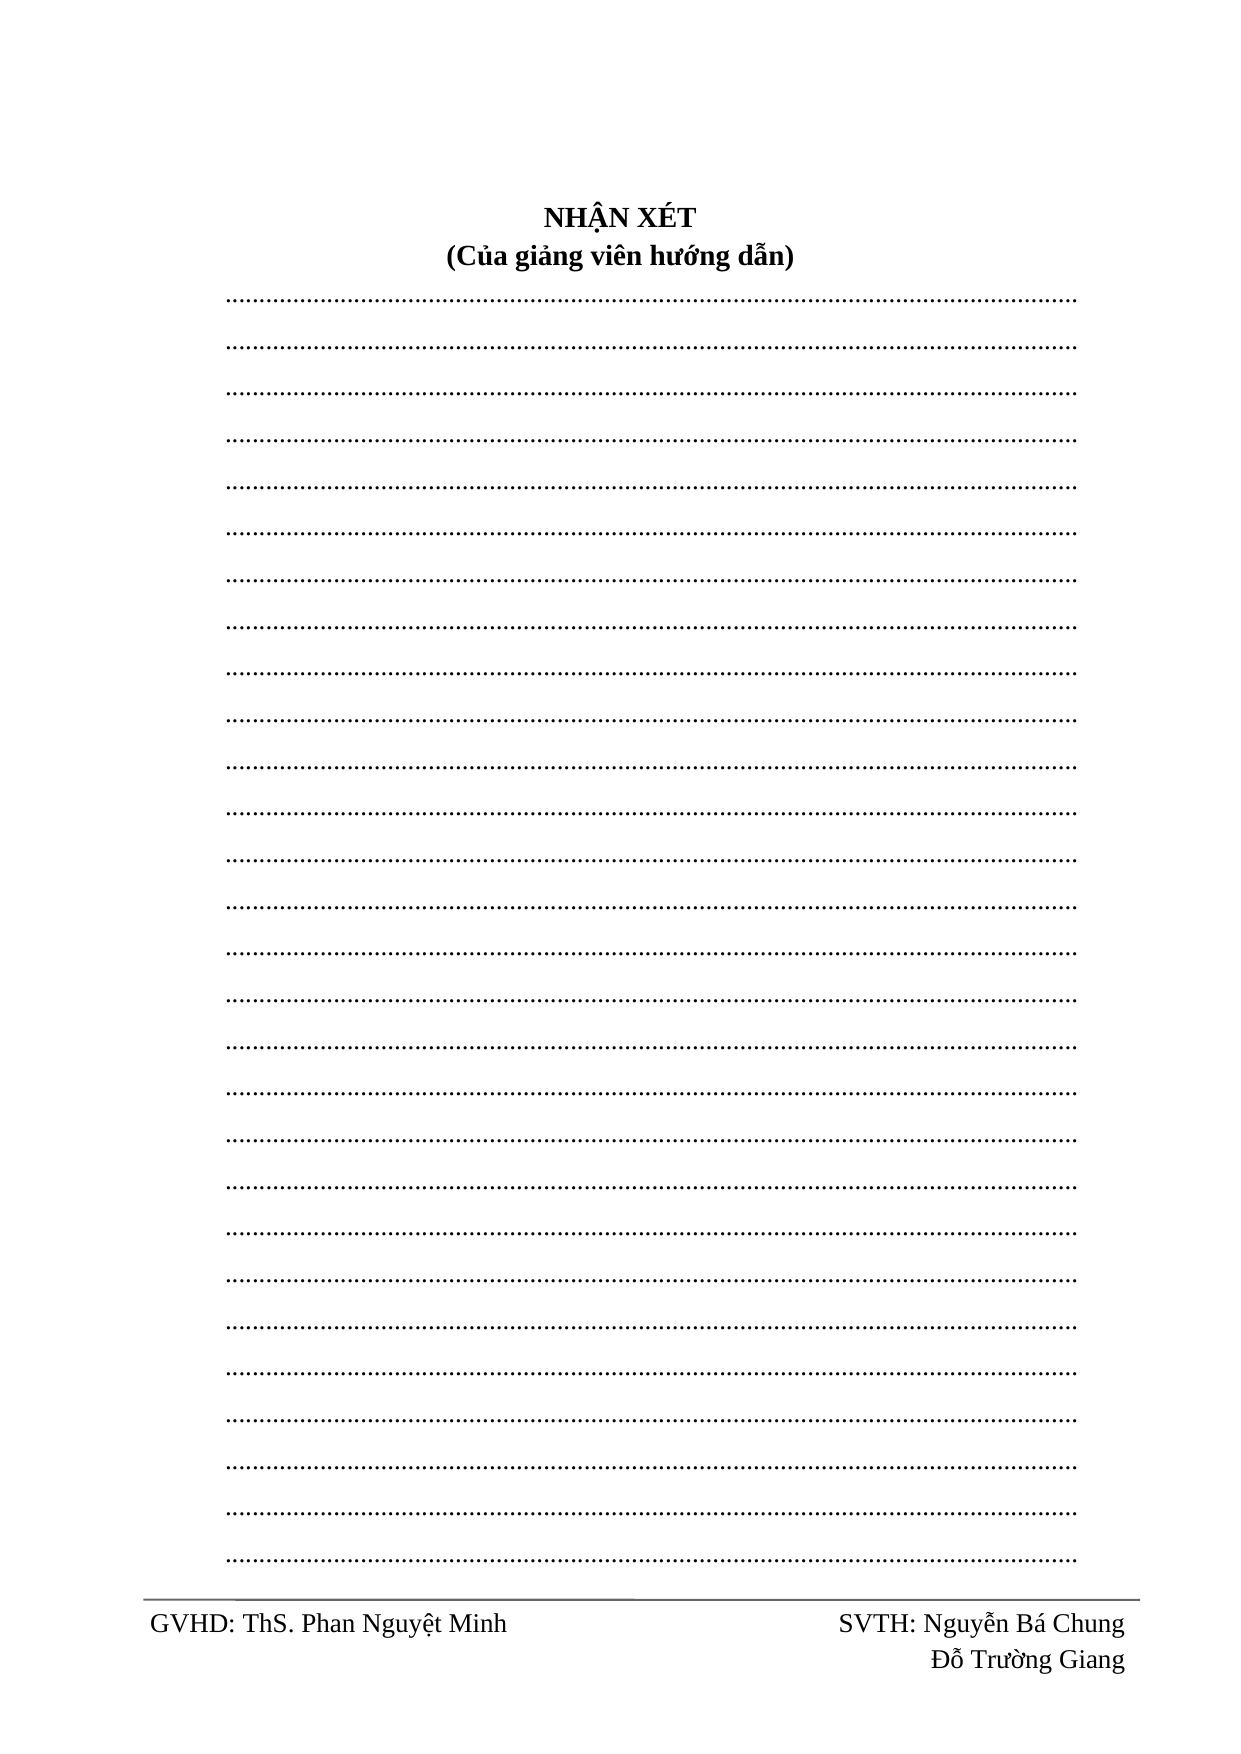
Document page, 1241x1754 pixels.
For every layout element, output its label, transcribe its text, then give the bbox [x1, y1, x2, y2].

subtitle NHẬN XÉT [150, 200, 1090, 233]
text (Của giảng viên hướng dẫn) [150, 238, 1090, 272]
